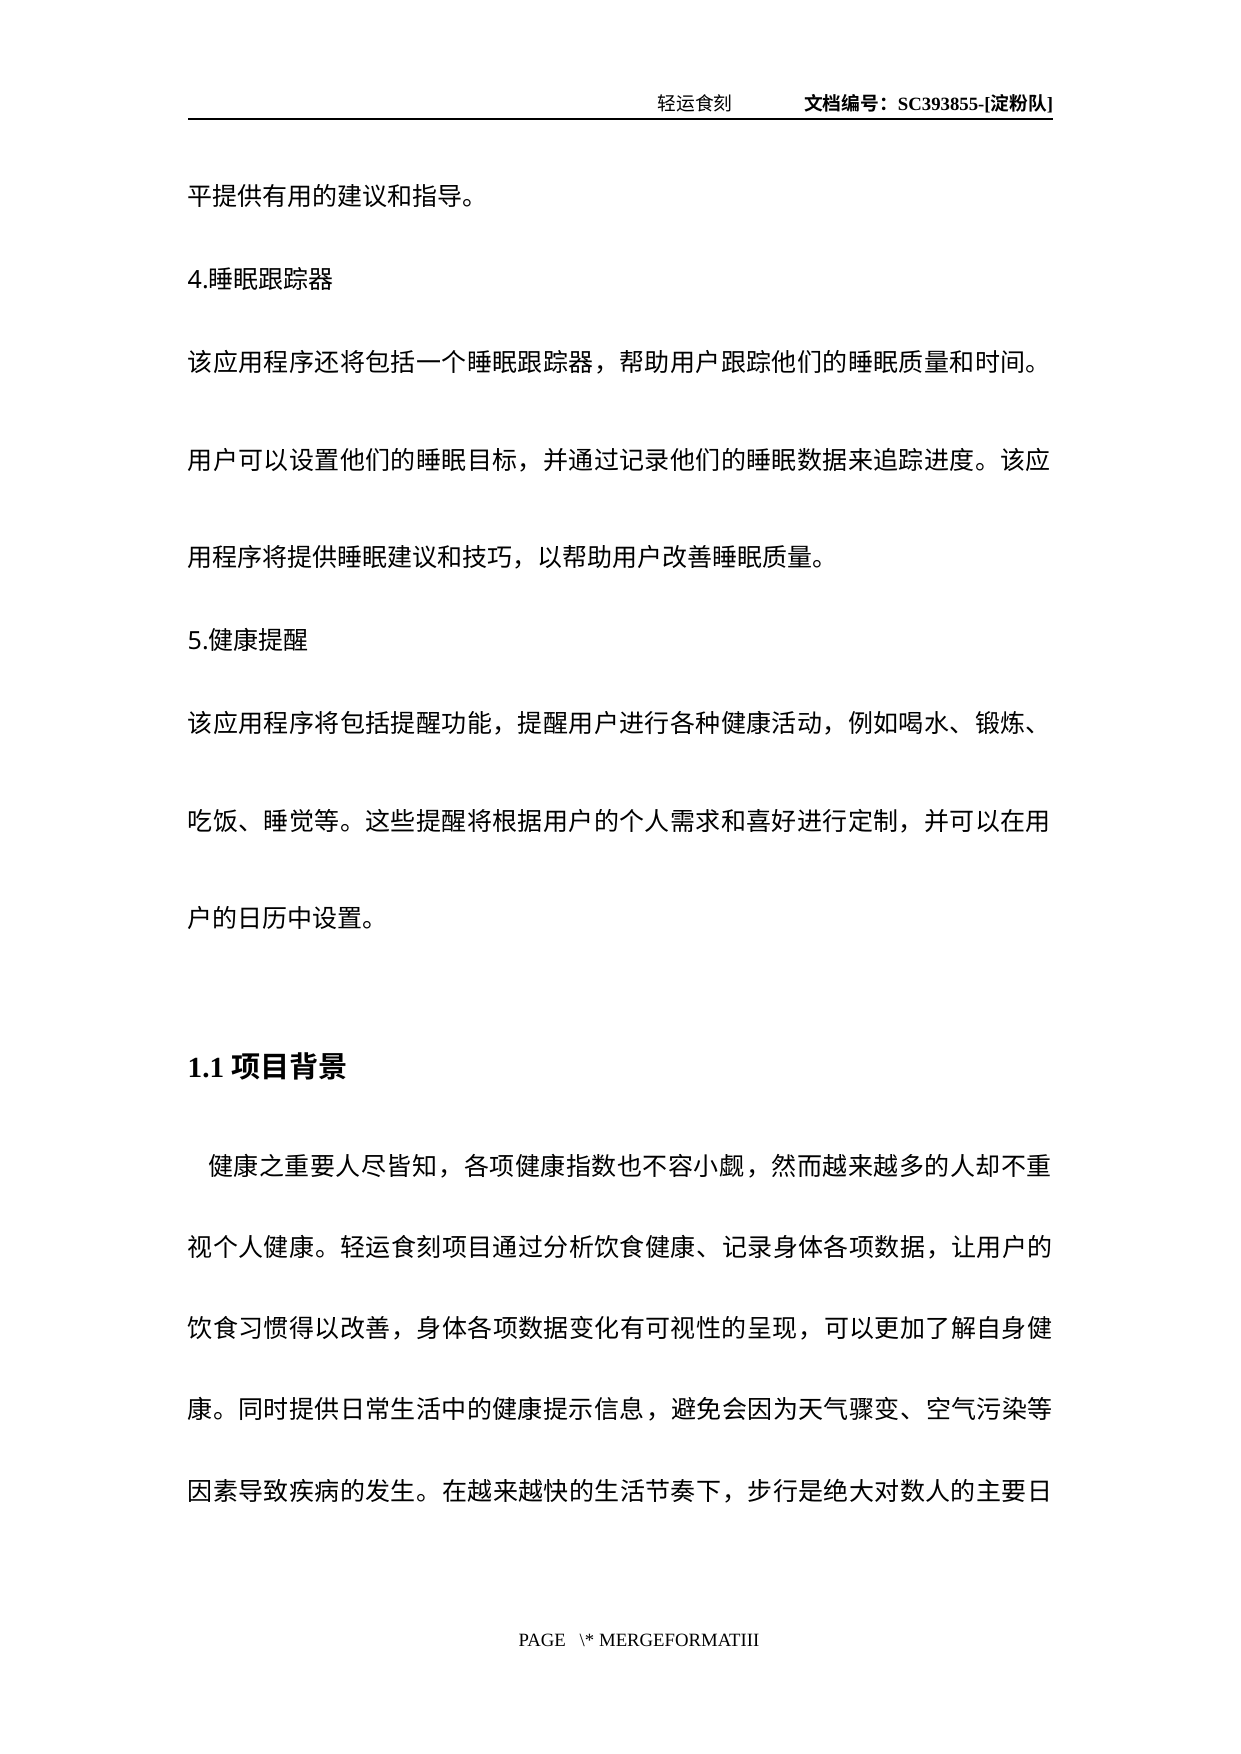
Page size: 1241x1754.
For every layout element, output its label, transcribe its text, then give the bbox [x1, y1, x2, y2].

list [187, 162, 1053, 227]
list 4.睡眠跟踪器 [187, 245, 1053, 310]
list 该应用程序将包括提醒功能，提醒用户进行各种健康活动，例如喝水、锻炼、吃饭、睡觉等。这些提醒将根据用户的个人需求和喜好进行定制，并可以在用户的日历中设置。 [187, 689, 1053, 949]
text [187, 1133, 1053, 1523]
subtitle 项目背景 [187, 1032, 1053, 1097]
list 该应用程序还将包括一个睡眠跟踪器，帮助用户跟踪他们的睡眠质量和时间。用户可以设置他们的睡眠目标，并通过记录他们的睡眠数据来追踪进度。该应用程序将提供睡眠建议和技巧，以帮助用户改善睡眠质量。 [187, 328, 1053, 588]
list 5.健康提醒 [187, 606, 1053, 671]
